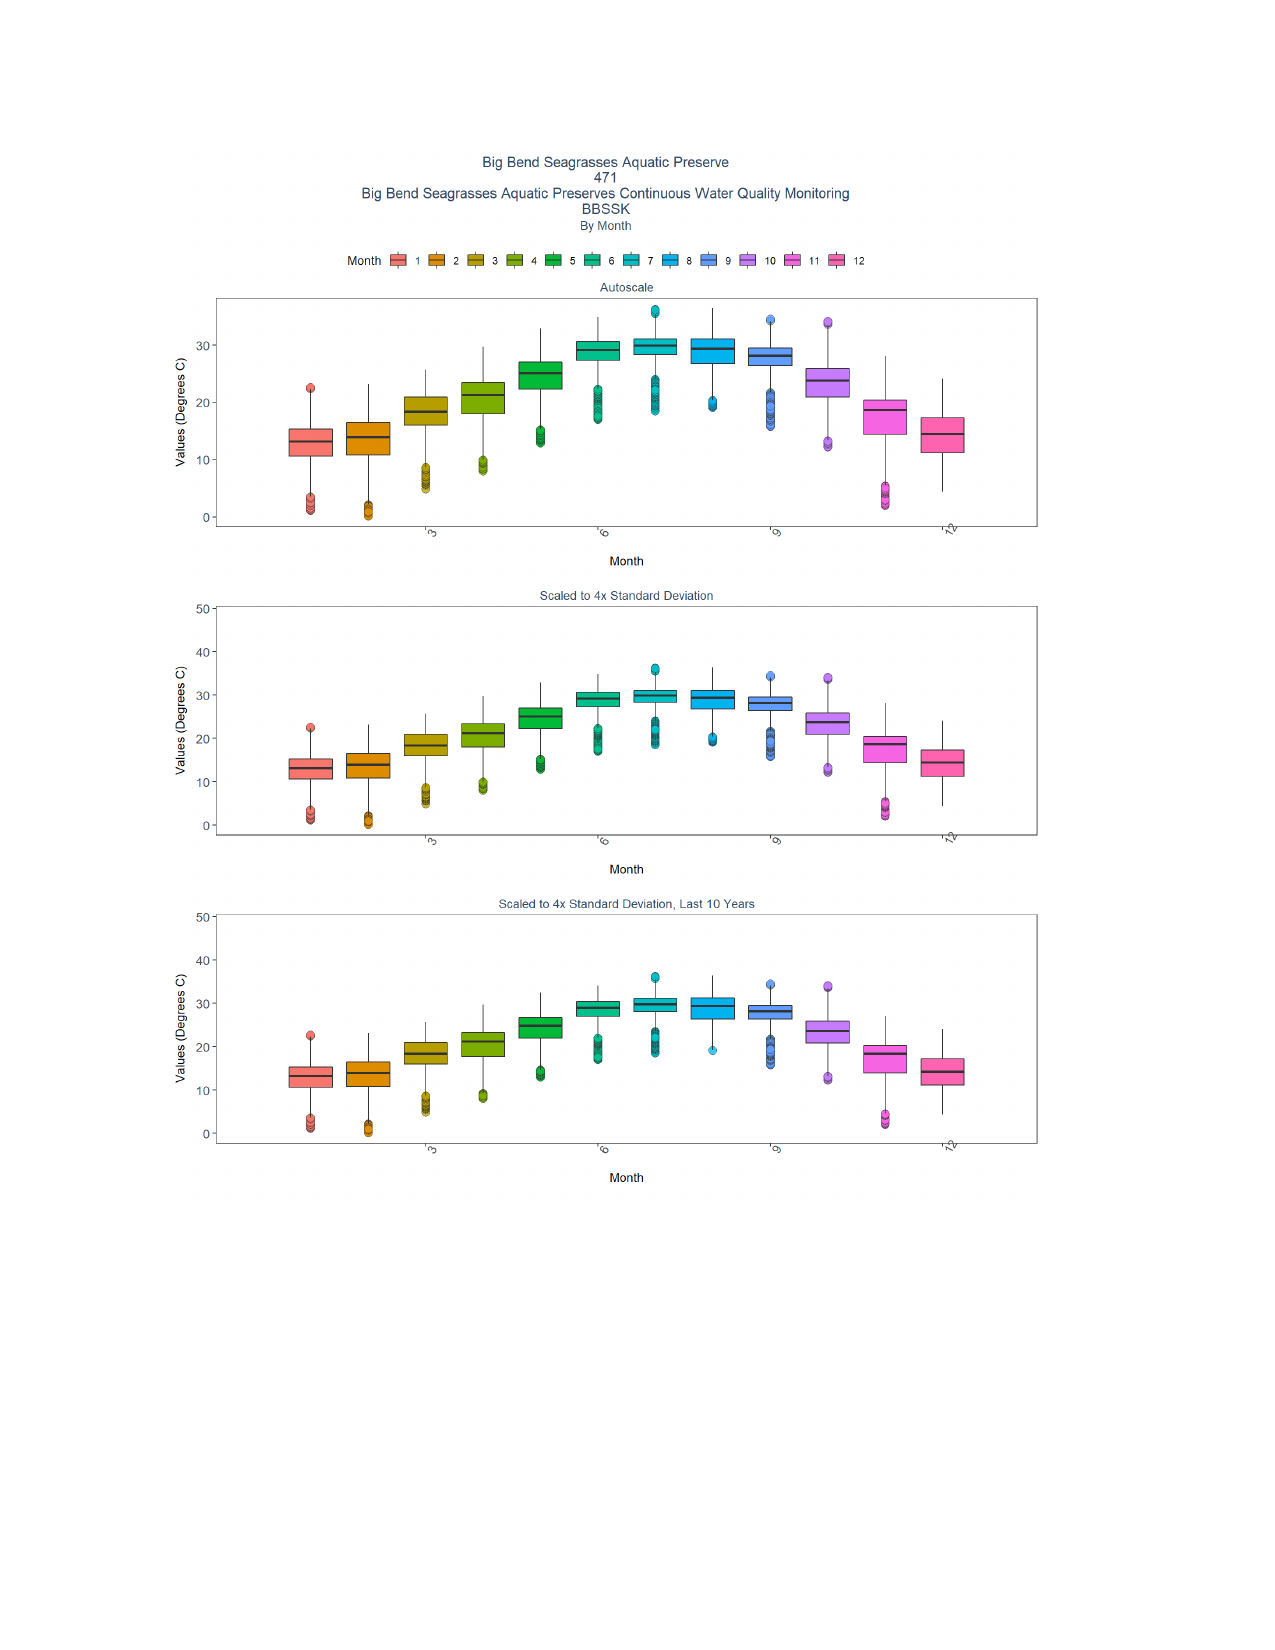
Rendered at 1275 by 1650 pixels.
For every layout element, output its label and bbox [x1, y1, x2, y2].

picture [168, 150, 1044, 1200]
